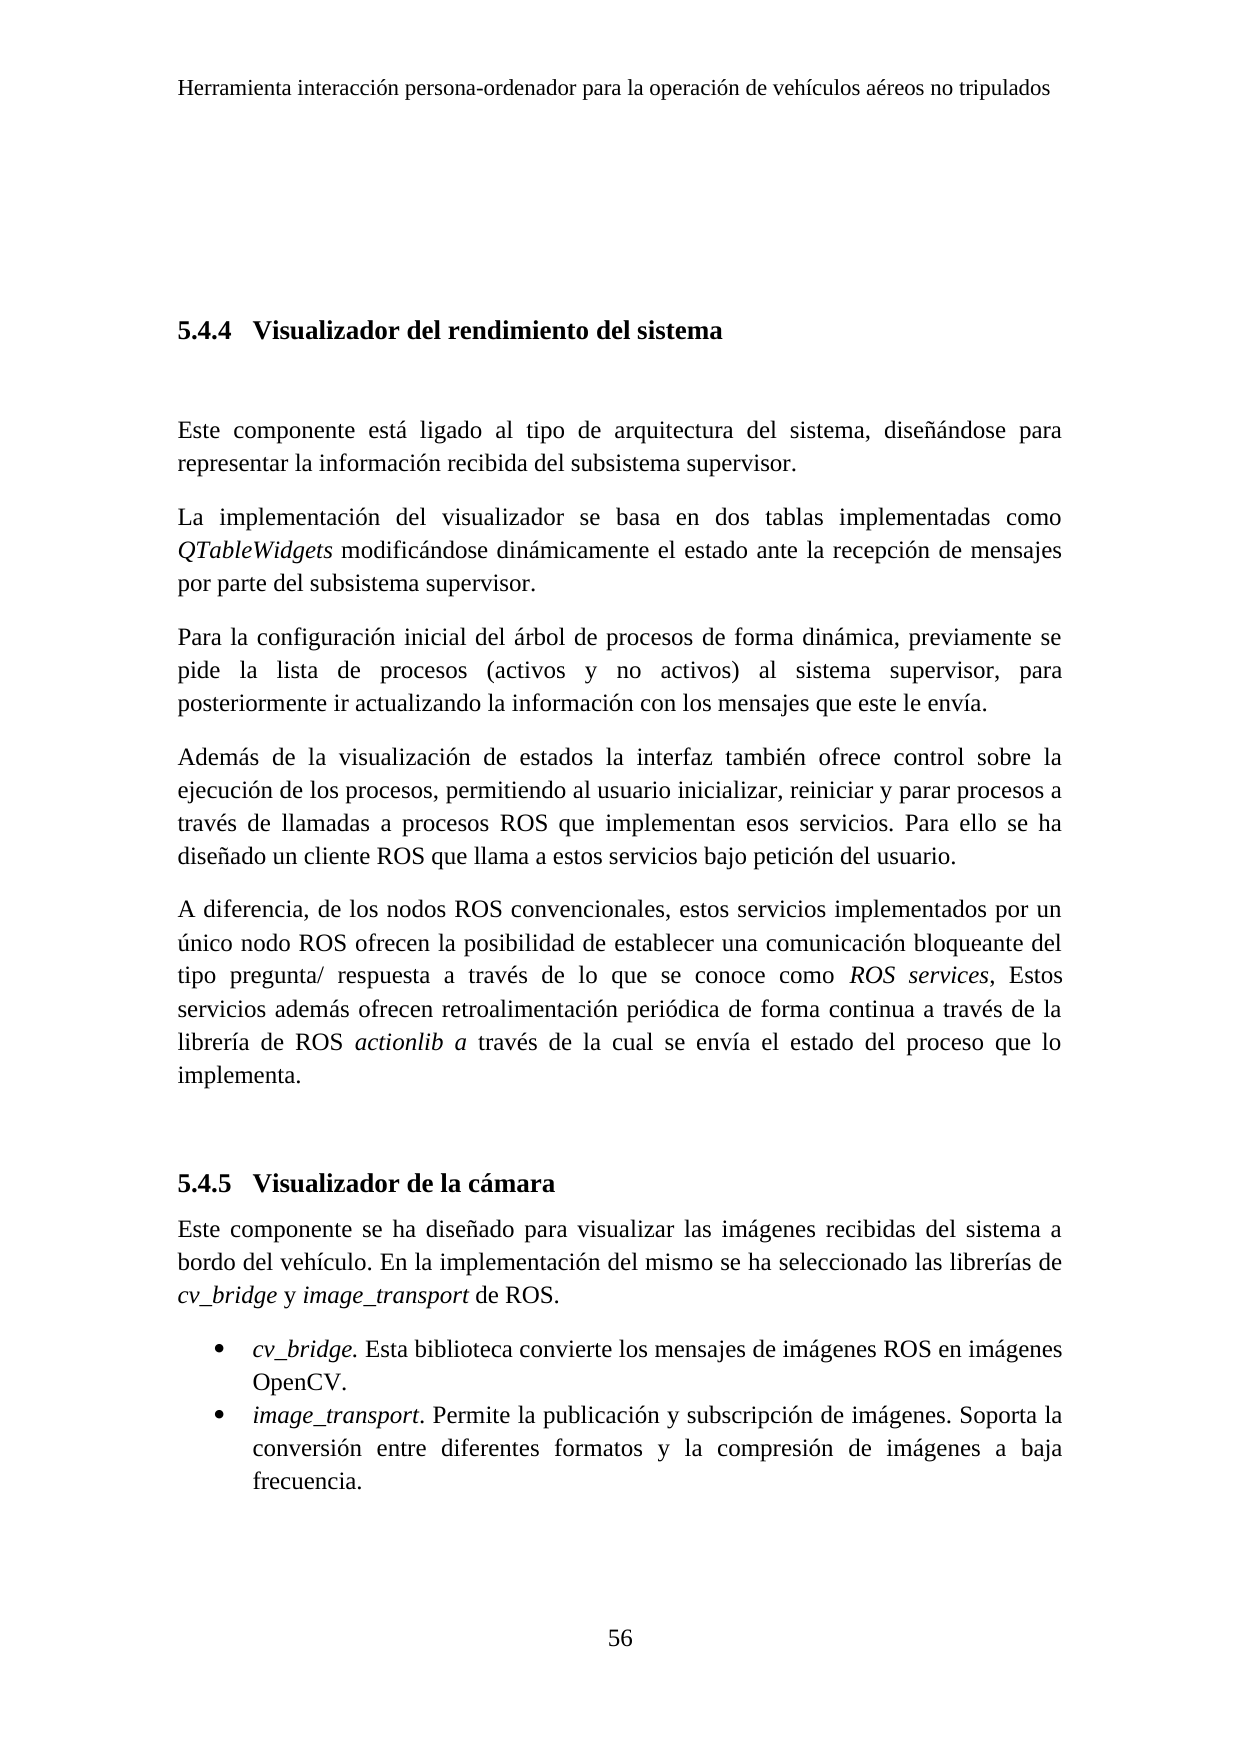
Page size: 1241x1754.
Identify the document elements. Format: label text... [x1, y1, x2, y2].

text Además de la visualización de estados la interfaz también ofrece control sobre la ejecución de los procesos, permitiendo al usuario inicializar, reiniciar y parar procesos a través de llamadas a procesos ROS que implementan esos servicios. Para ello se ha diseñado un cliente ROS que llama a estos servicios bajo petición del usuario. [177, 742, 1063, 869]
subtitle Visualizador de la cámara [177, 1167, 1063, 1198]
list cv_bridge. Esta biblioteca convierte los mensajes de imágenes ROS en imágenes OpenCV. [215, 1334, 1063, 1396]
list image_transport. Permite la publicación y subscripción de imágenes. Soporta la conversión entre diferentes formatos y la compresión de imágenes a baja frecuencia. [215, 1400, 1063, 1495]
text Este componente se ha diseñado para visualizar las imágenes recibidas del sistema a bordo del vehículo. En la implementación del mismo se ha seleccionado las librerías de cv_bridge y image_transport de ROS. [177, 1214, 1063, 1309]
text Para la configuración inicial del árbol de procesos de forma dinámica, previamente se pide la lista de procesos (activos y no activos) al sistema supervisor, para posteriormente ir actualizando la información con los mensajes que este le envía. [177, 622, 1063, 717]
text A diferencia, de los nodos ROS convencionales, estos servicios implementados por un único nodo ROS ofrecen la posibilidad de establecer una comunicación bloqueante del tipo pregunta/ respuesta a través de lo que se conoce como ROS services, Estos servicios además ofrecen retroalimentación periódica de forma continua a través de la librería de ROS actionlib a través de la cual se envía el estado del proceso que lo implementa. [177, 894, 1063, 1088]
text La implementación del visualizador se basa en dos tablas implementadas como QTableWidgets modificándose dinámicamente el estado ante la recepción de mensajes por parte del subsistema supervisor. [177, 502, 1063, 597]
text Este componente está ligado al tipo de arquitectura del sistema, diseñándose para representar la información recibida del subsistema supervisor. [177, 415, 1063, 477]
subtitle Visualizador del rendimiento del sistema [177, 314, 1063, 346]
